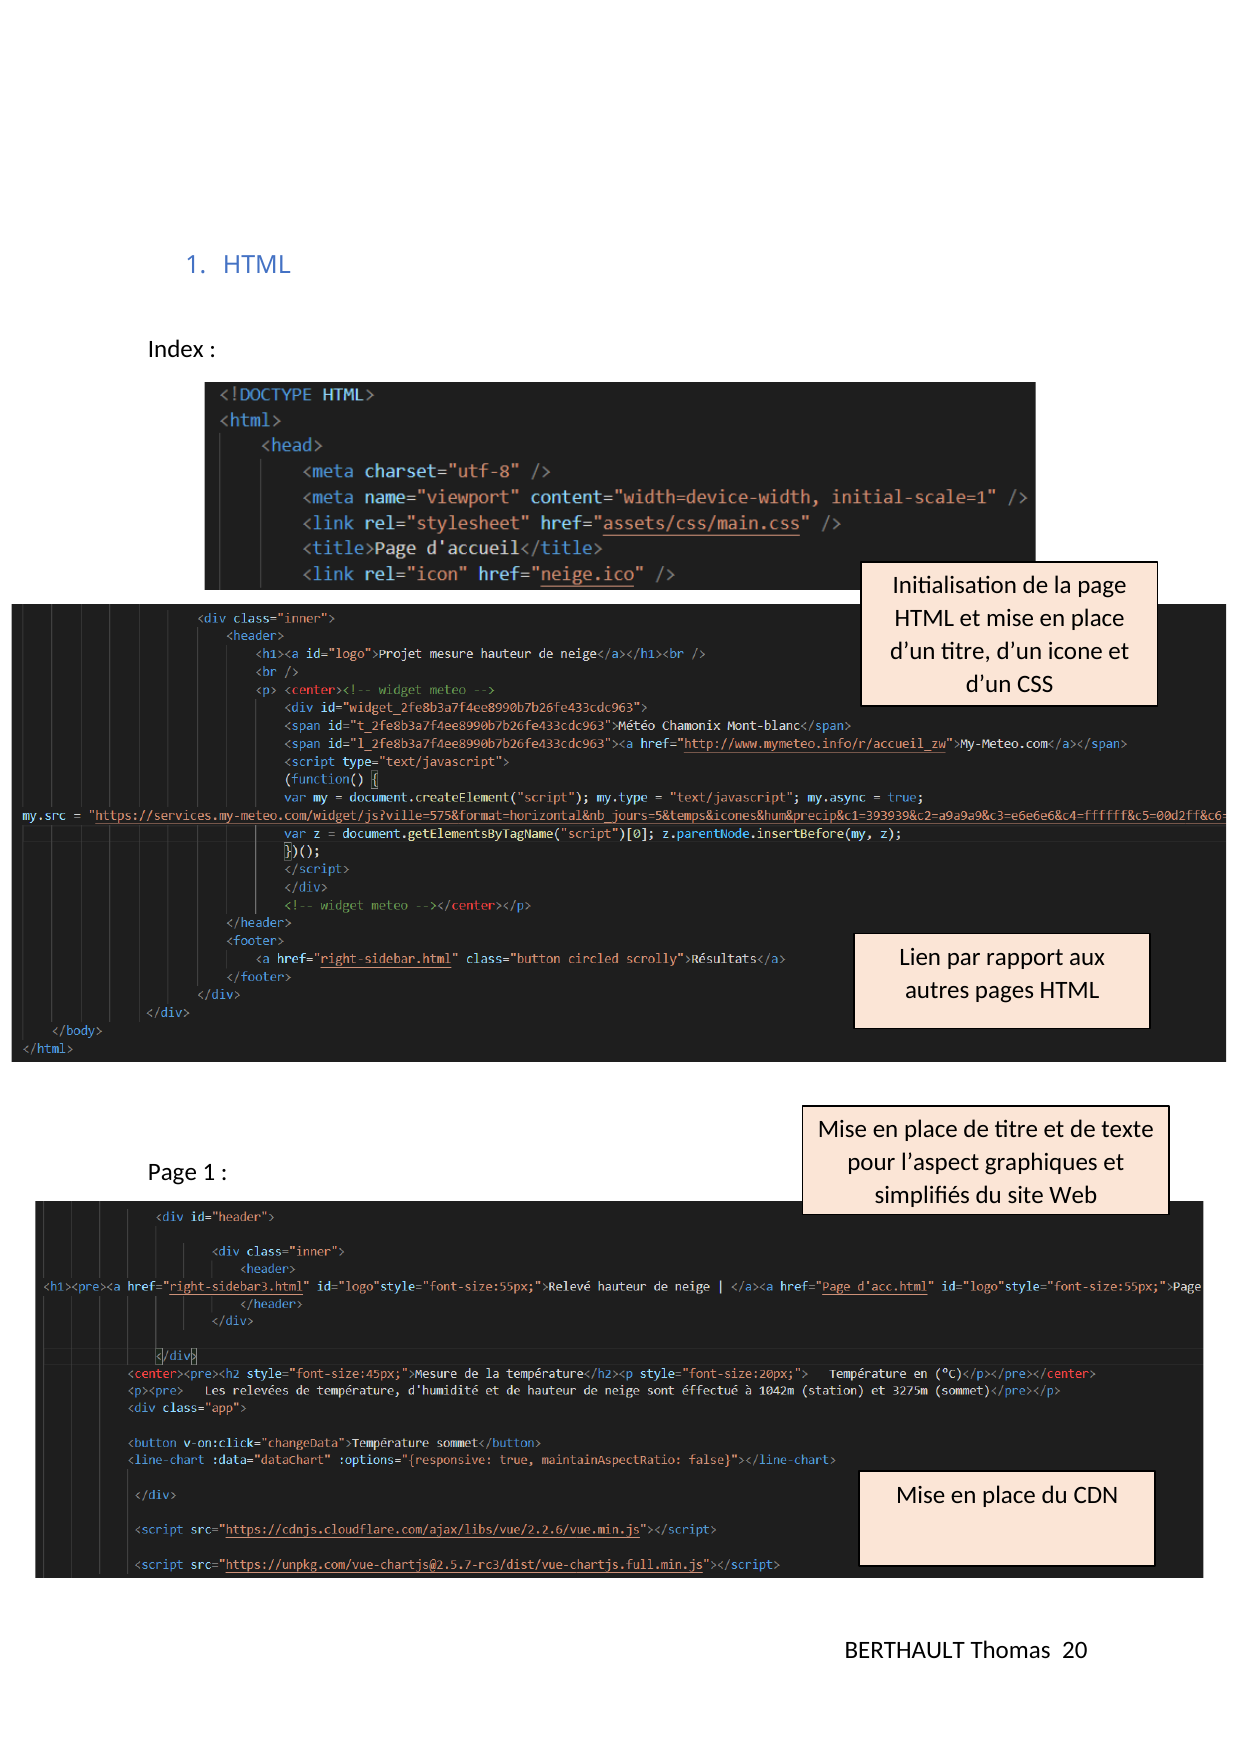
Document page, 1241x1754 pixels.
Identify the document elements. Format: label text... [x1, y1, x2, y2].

picture [34, 1201, 1202, 1577]
picture [204, 382, 1036, 590]
subtitle HTML [185, 247, 1093, 281]
text Page 1 : [148, 1156, 802, 1187]
picture [10, 604, 1225, 1061]
text Index : [148, 333, 1093, 364]
